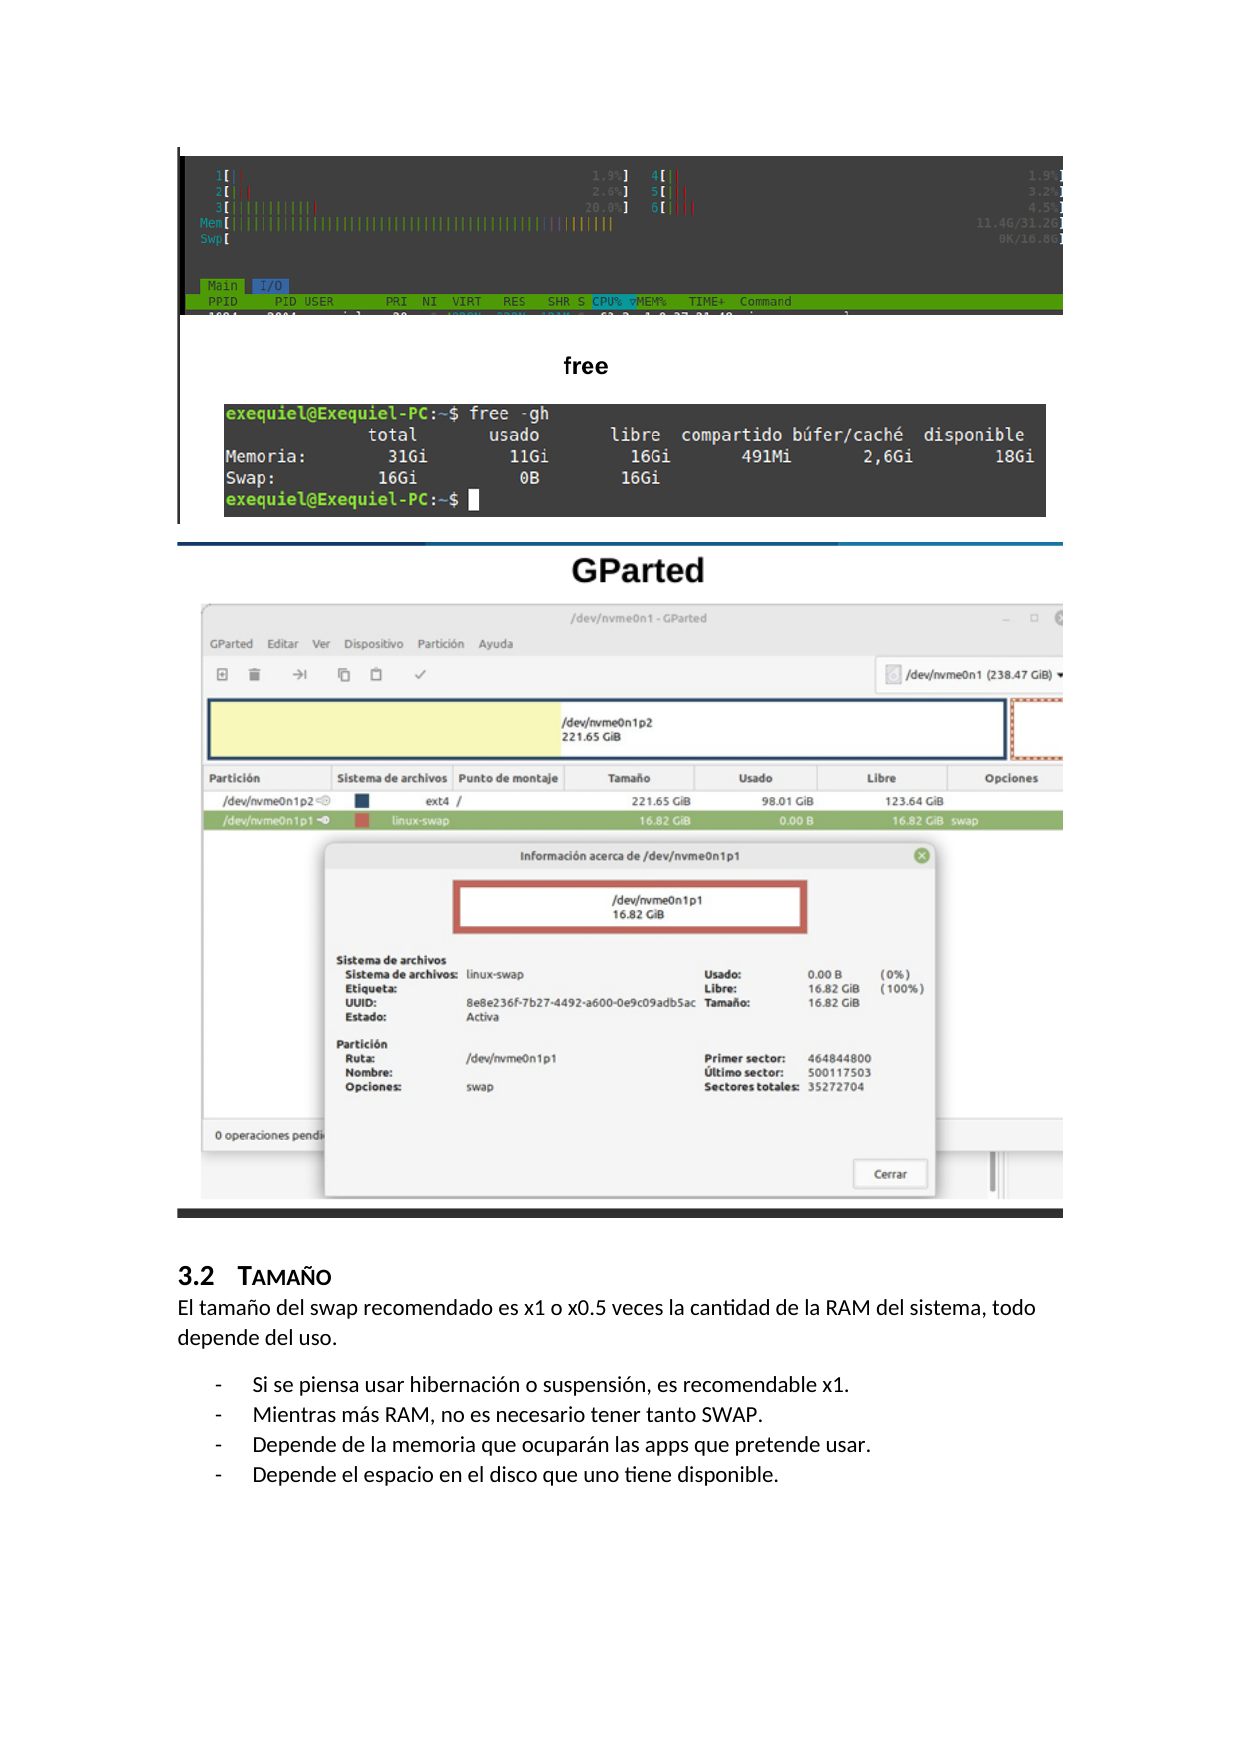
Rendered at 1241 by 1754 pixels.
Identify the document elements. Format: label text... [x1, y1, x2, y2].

list Depende de la memoria que ocuparán las apps que pretende usar. [215, 1430, 1063, 1458]
subtitle Tamaño [177, 1257, 1063, 1293]
list Si se piensa usar hibernación o suspensión, es recomendable x1. [215, 1370, 1063, 1398]
text El tamaño del swap recomendado es x1 o x0.5 veces la cantidad de la RAM del sistema, todo depende del uso. [177, 1293, 1063, 1351]
list Depende el espacio en el disco que uno tiene disponible. [215, 1461, 1063, 1489]
picture [177, 542, 1063, 1218]
picture [177, 147, 1063, 524]
list Mientras más RAM, no es necesario tener tanto SWAP. [215, 1400, 1063, 1428]
